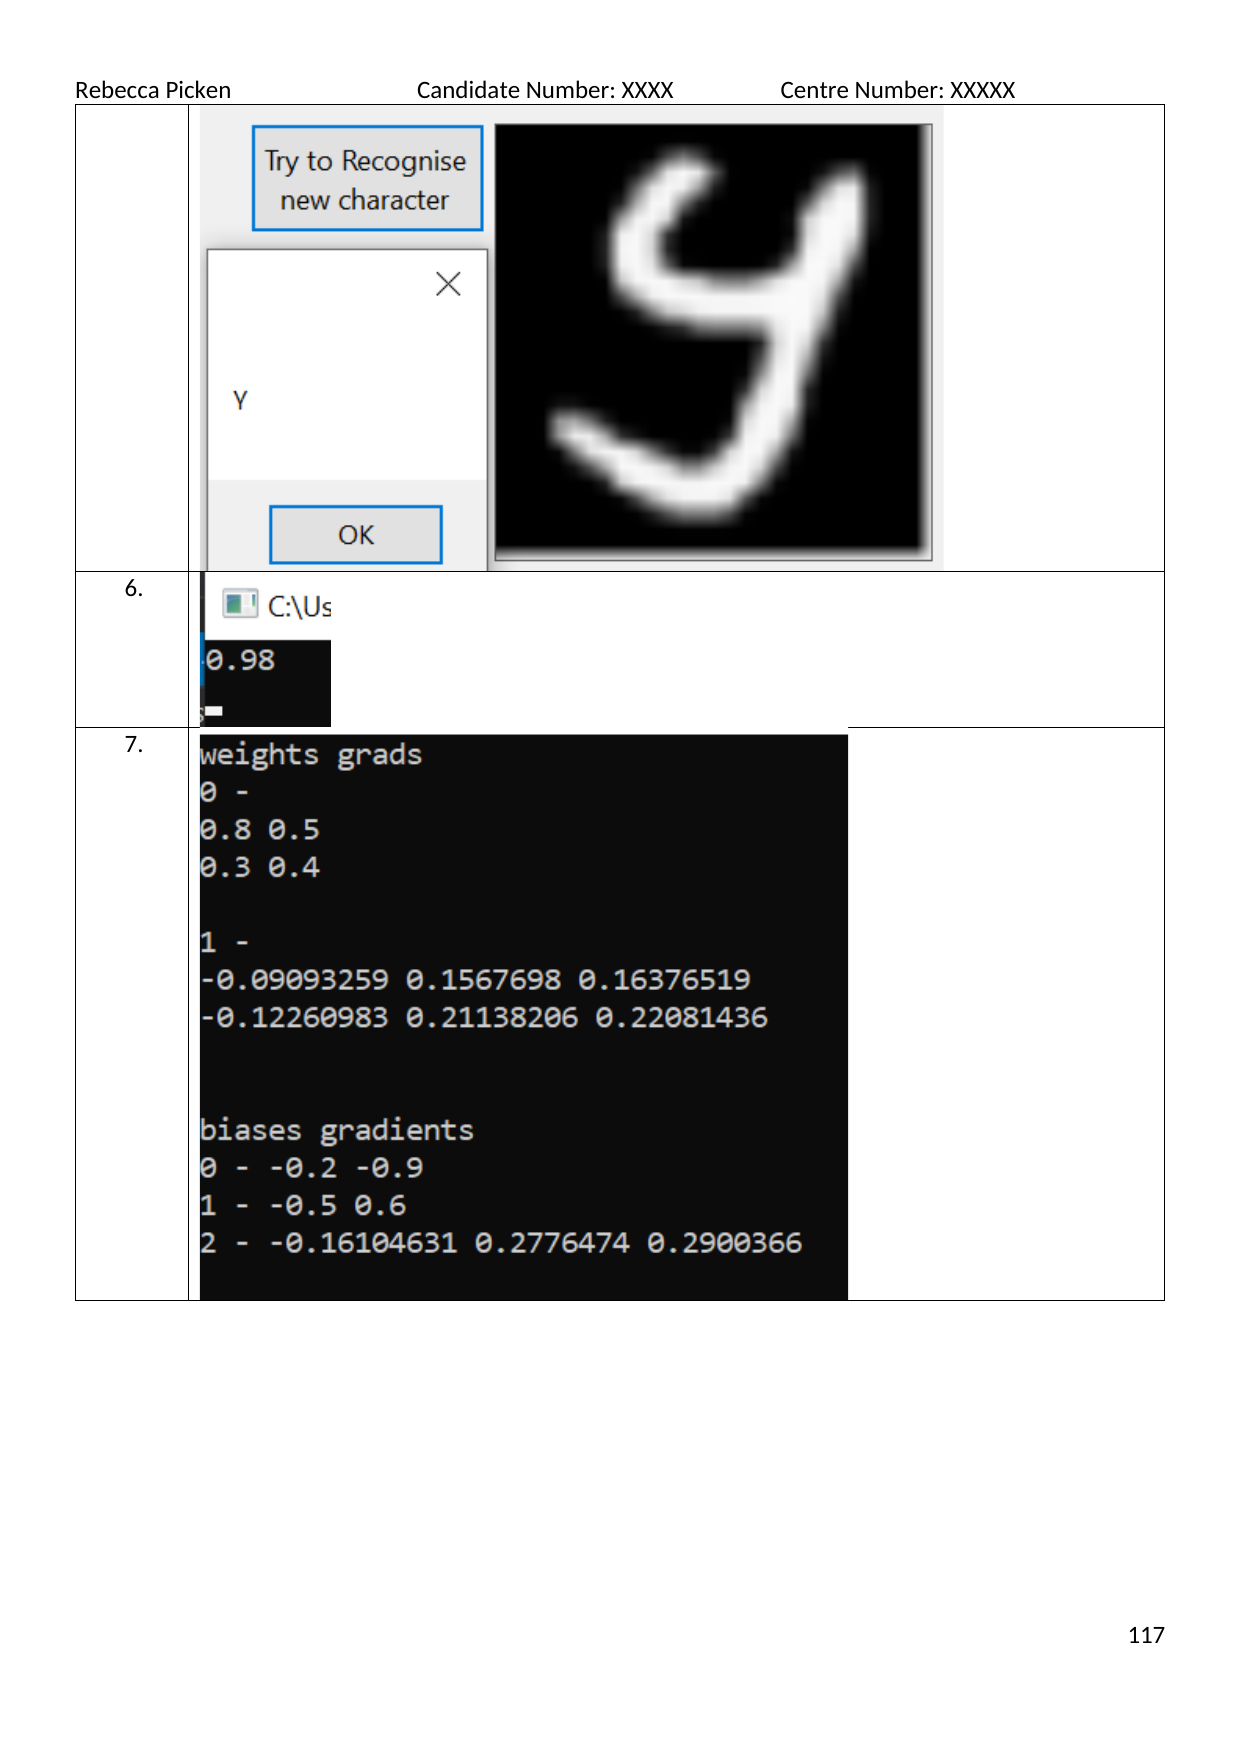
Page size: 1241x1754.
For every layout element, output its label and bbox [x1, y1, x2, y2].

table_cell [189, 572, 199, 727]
picture [199, 572, 849, 1300]
picture [199, 105, 944, 571]
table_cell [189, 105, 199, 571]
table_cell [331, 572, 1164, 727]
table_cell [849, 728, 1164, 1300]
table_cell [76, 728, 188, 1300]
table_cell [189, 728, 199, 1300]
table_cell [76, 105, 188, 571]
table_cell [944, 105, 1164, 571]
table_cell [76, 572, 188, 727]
